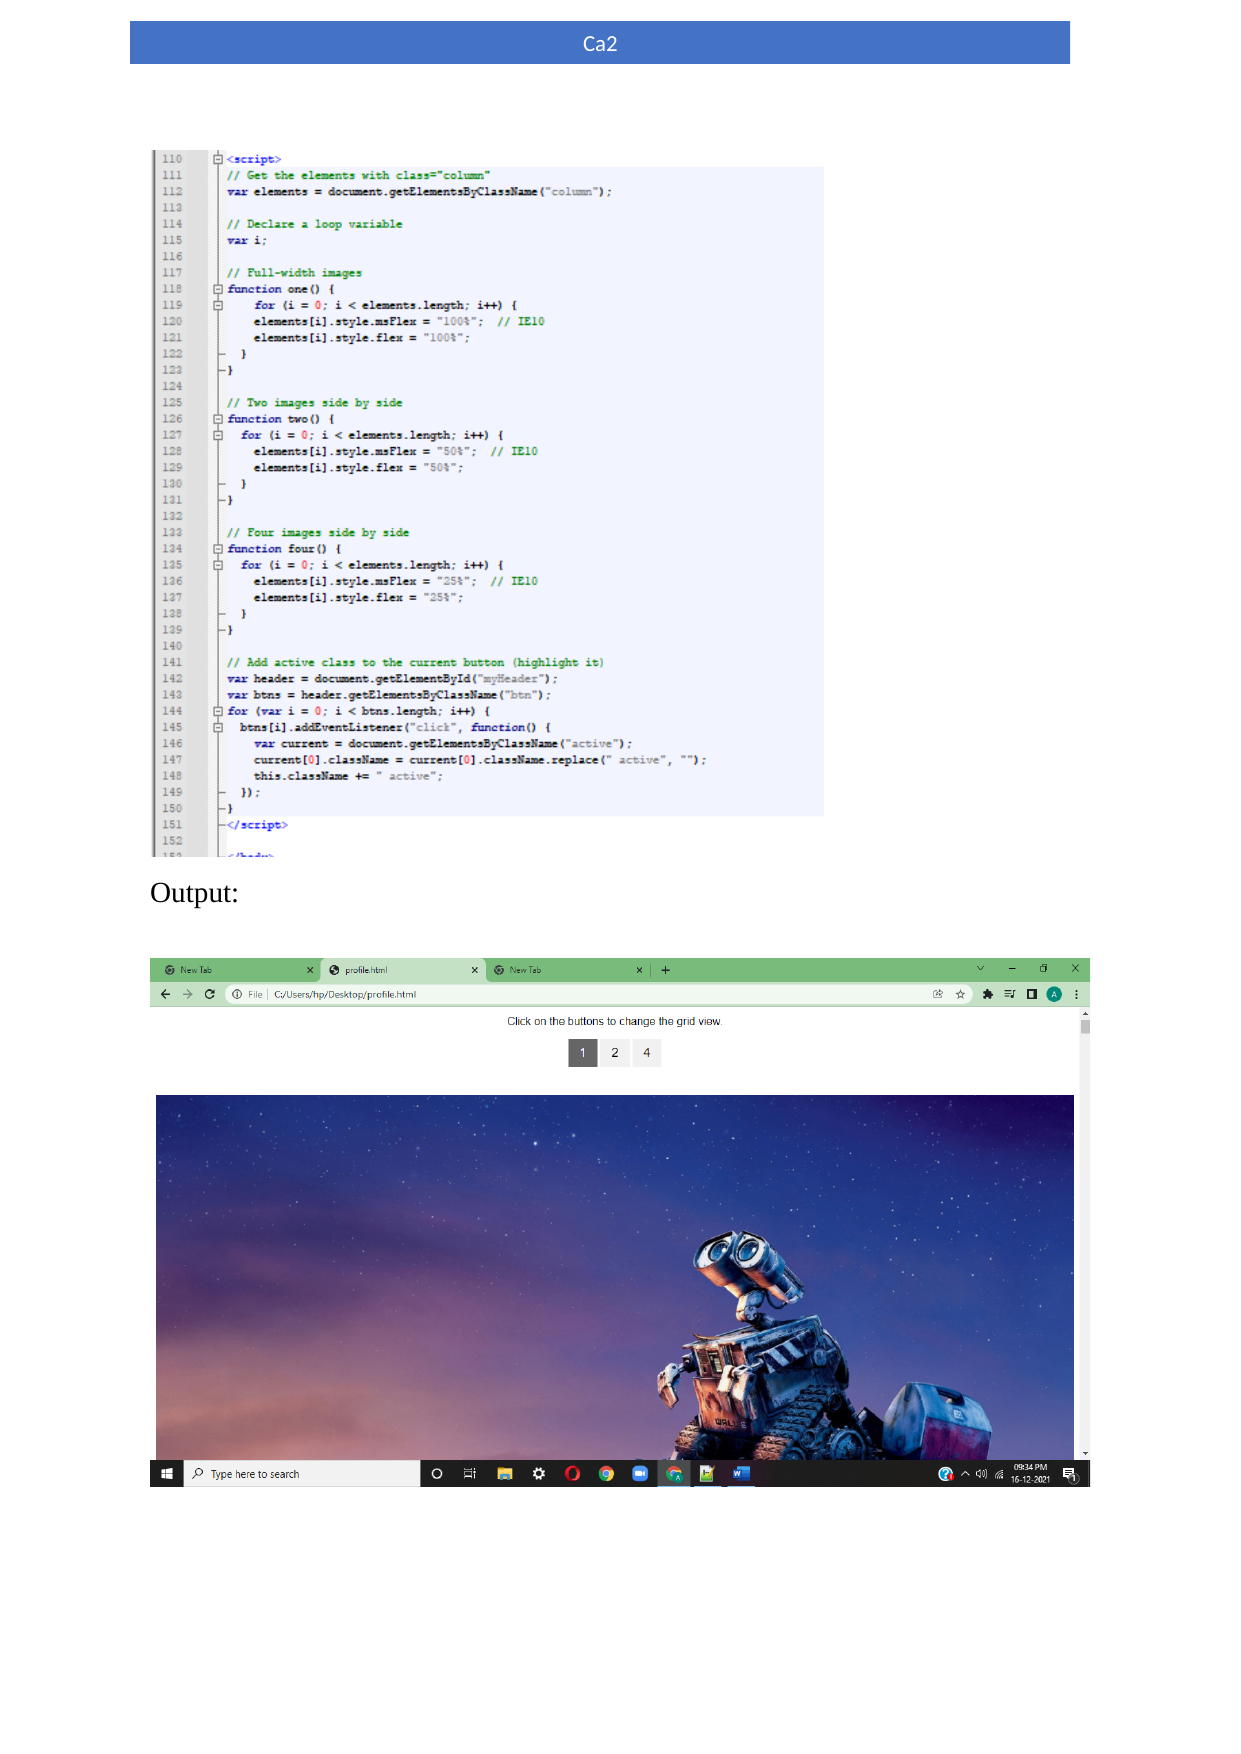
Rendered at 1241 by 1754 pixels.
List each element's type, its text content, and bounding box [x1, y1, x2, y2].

picture [150, 150, 824, 857]
text Output: [150, 875, 1090, 909]
picture [150, 958, 1091, 1487]
